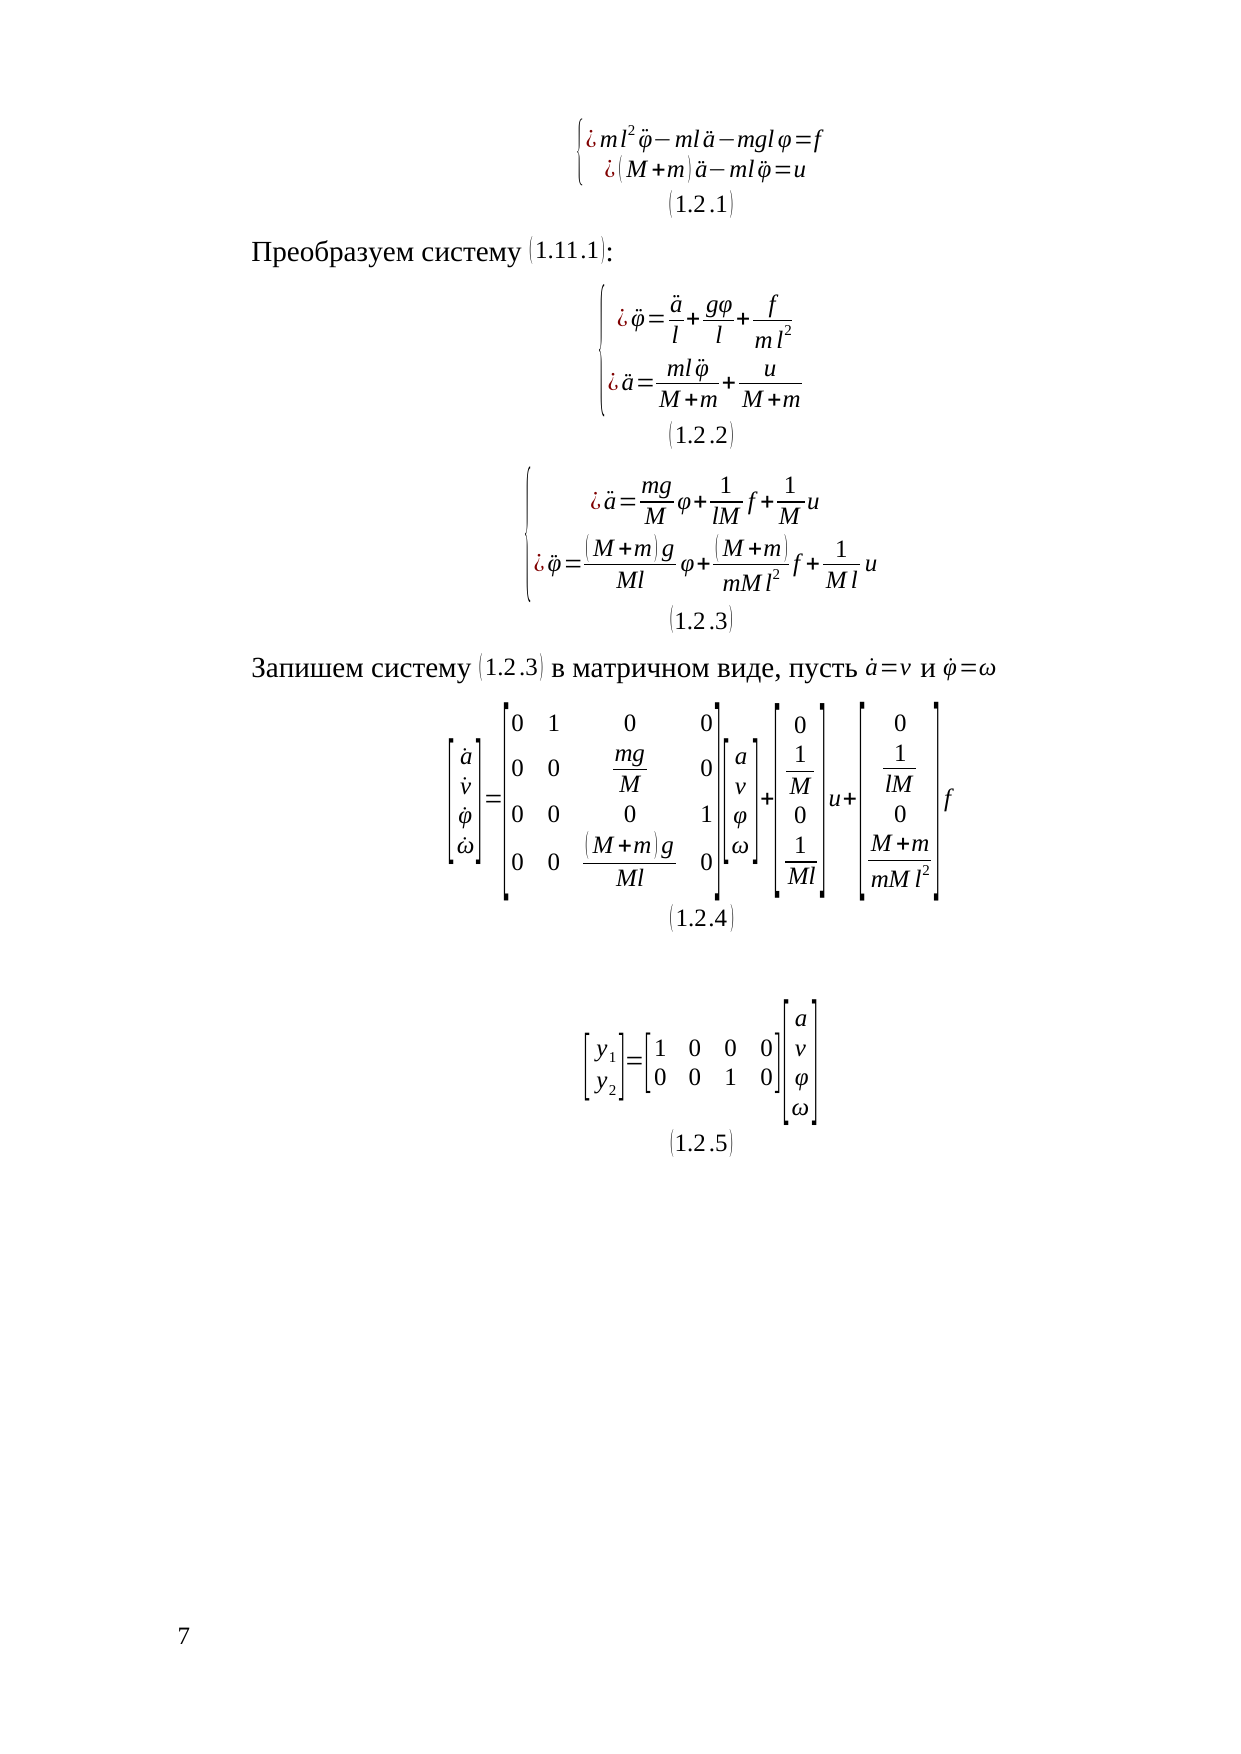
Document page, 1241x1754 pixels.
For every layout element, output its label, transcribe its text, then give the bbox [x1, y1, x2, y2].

text Запишем систему в матричном виде, пусть и [177, 650, 1152, 684]
text Преобразуем систему : [177, 234, 1152, 267]
